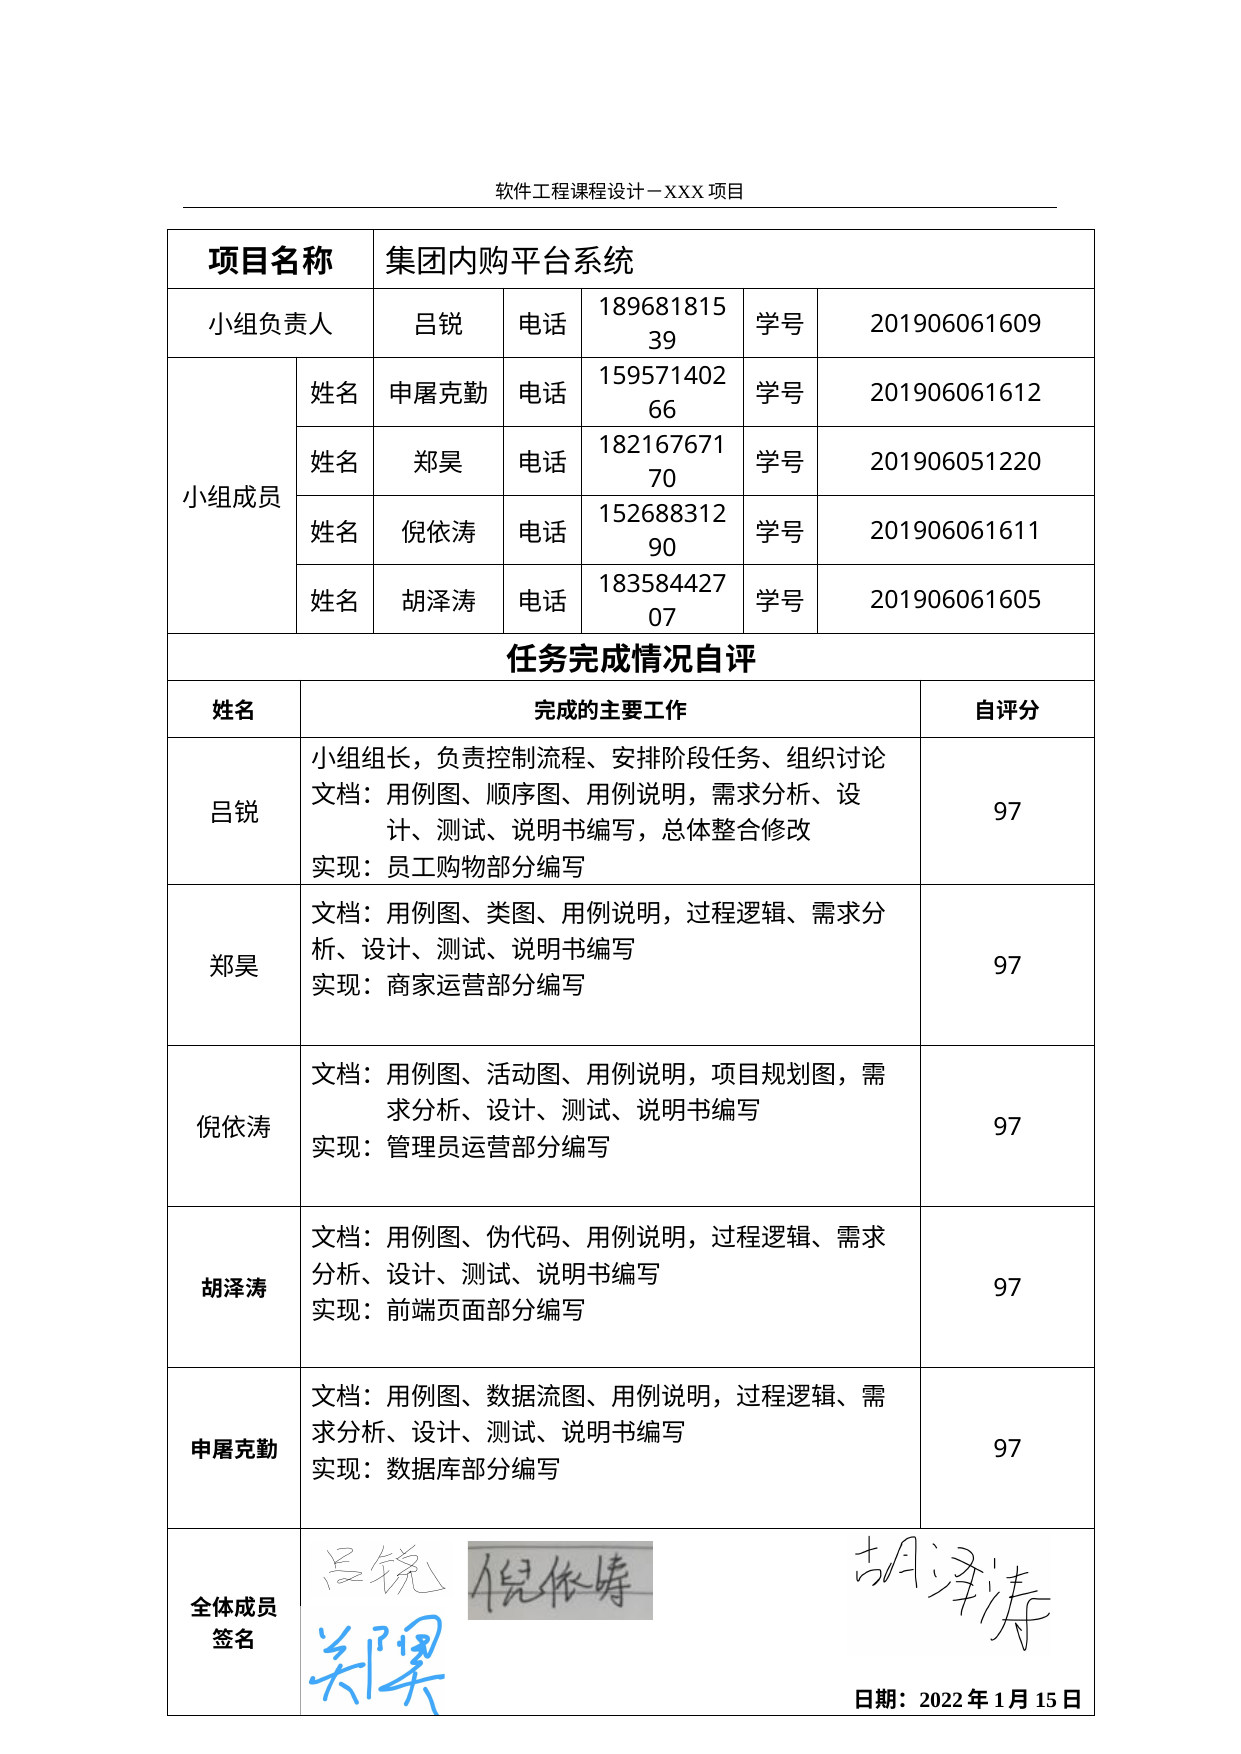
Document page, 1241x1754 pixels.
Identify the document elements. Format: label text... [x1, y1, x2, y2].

table_cell 日期：2022年1月15日 [301, 1529, 1094, 1714]
table_cell 201906061605 [818, 565, 1094, 633]
table_cell 97 [921, 885, 1094, 1044]
table_cell 电话 [504, 565, 581, 633]
table_cell 姓名 [168, 681, 300, 737]
table_cell 姓名 [297, 565, 373, 633]
table_cell 201906061611 [818, 496, 1094, 564]
table_cell 姓名 [297, 358, 373, 426]
table_cell 电话 [504, 427, 581, 495]
table_cell 申屠克勤 [168, 1368, 300, 1528]
table_cell 18216767170 [582, 427, 743, 495]
table_cell 文档：用例图、伪代码、用例说明，过程逻辑、需求分析、设计、测试、说明书编写 实现：前端页面部分编写 [301, 1207, 920, 1367]
picture [467, 1541, 653, 1620]
table_cell 完成的主要工作 [301, 681, 920, 737]
table_cell 201906051220 [818, 427, 1094, 495]
table_cell 自评分 [921, 681, 1094, 737]
table_cell 小组组长，负责控制流程、安排阶段任务、组织讨论 文档：用例图、顺序图、用例说明，需求分析、设计、测试、说明书编写，总体整合修改 实现：员工购物部分编写 [301, 738, 920, 884]
table_cell 学号 [744, 496, 817, 564]
table_header 项目名称 [168, 230, 373, 287]
table_cell 小组成员 [168, 358, 296, 633]
picture [308, 1541, 454, 1598]
table_cell 申屠克勤 [374, 358, 503, 426]
table_cell 全体成员 签名 [168, 1529, 300, 1714]
table_cell 18358442707 [582, 565, 743, 633]
table_cell 97 [921, 1368, 1094, 1528]
table_cell 文档：用例图、数据流图、用例说明，过程逻辑、需求分析、设计、测试、说明书编写 实现：数据库部分编写 [301, 1368, 920, 1528]
table_cell 电话 [504, 358, 581, 426]
picture [300, 1606, 445, 1715]
table_cell 电话 [504, 496, 581, 564]
table_cell 姓名 [297, 496, 373, 564]
table_cell 文档：用例图、活动图、用例说明，项目规划图，需求分析、设计、测试、说明书编写 实现：管理员运营部分编写 [301, 1046, 920, 1206]
table_header 集团内购平台系统 [374, 230, 1094, 287]
table_cell 郑昊 [374, 427, 503, 495]
table_cell 吕锐 [168, 738, 300, 884]
table_cell 胡泽涛 [374, 565, 503, 633]
table_cell 97 [921, 738, 1094, 884]
table_cell 任务完成情况自评 [168, 634, 1094, 679]
table_cell 文档：用例图、类图、用例说明，过程逻辑、需求分析、设计、测试、说明书编写 实现：商家运营部分编写 [301, 885, 920, 1044]
table_cell 学号 [744, 289, 817, 357]
table_cell 小组负责人 [168, 289, 373, 357]
table_cell 学号 [744, 358, 817, 426]
table_cell 胡泽涛 [168, 1207, 300, 1367]
table_cell 学号 [744, 565, 817, 633]
table_cell 姓名 [297, 427, 373, 495]
table_cell 15957140266 [582, 358, 743, 426]
table_cell 倪依涛 [168, 1046, 300, 1206]
table_cell 郑昊 [168, 885, 300, 1044]
table_cell 15268831290 [582, 496, 743, 564]
table_cell 97 [921, 1207, 1094, 1367]
table_cell 电话 [504, 289, 581, 357]
table_cell 学号 [744, 427, 817, 495]
picture [846, 1532, 1051, 1657]
table_cell 97 [921, 1046, 1094, 1206]
table_cell 18968181539 [582, 289, 743, 357]
table_cell 201906061609 [818, 289, 1094, 357]
table_cell 吕锐 [374, 289, 503, 357]
table_cell 201906061612 [818, 358, 1094, 426]
table_cell 倪依涛 [374, 496, 503, 564]
